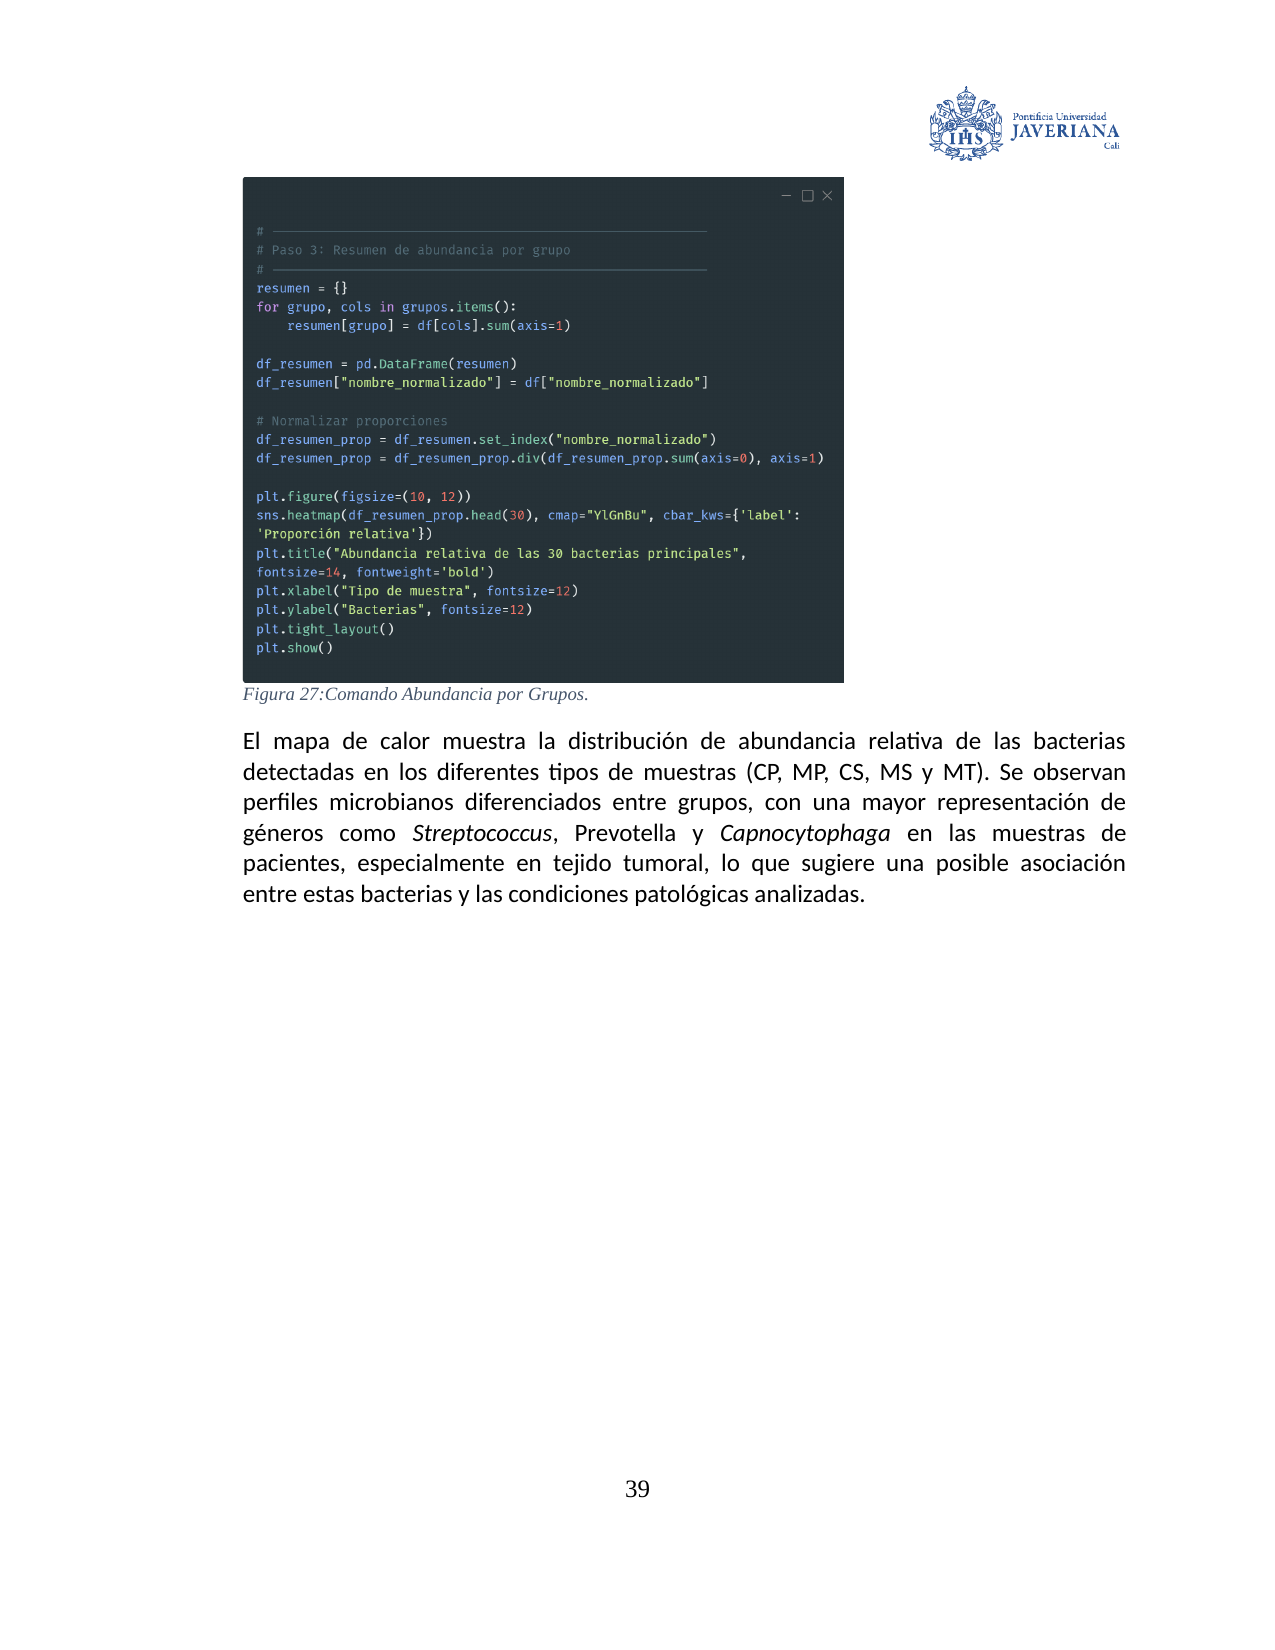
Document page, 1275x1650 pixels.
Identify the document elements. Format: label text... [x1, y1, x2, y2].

picture [242, 177, 844, 683]
text Figura 27:Comando Abundancia por Grupos. [237, 683, 1127, 704]
picture [920, 75, 1128, 172]
text El mapa de calor muestra la distribución de abundancia relativa de las bacterias detectadas en los diferentes tipos de muestras (CP, MP, CS, MS y MT). Se observan perfiles microbianos diferenciados entre grupos, con una mayor representación de géneros como Streptococcus, Prevotella y Capnocytophaga en las muestras de pacientes, especialmente en tejido tumoral, lo que sugiere una posible asociación entre estas bacterias y las condiciones patológicas analizadas. [243, 725, 1127, 908]
